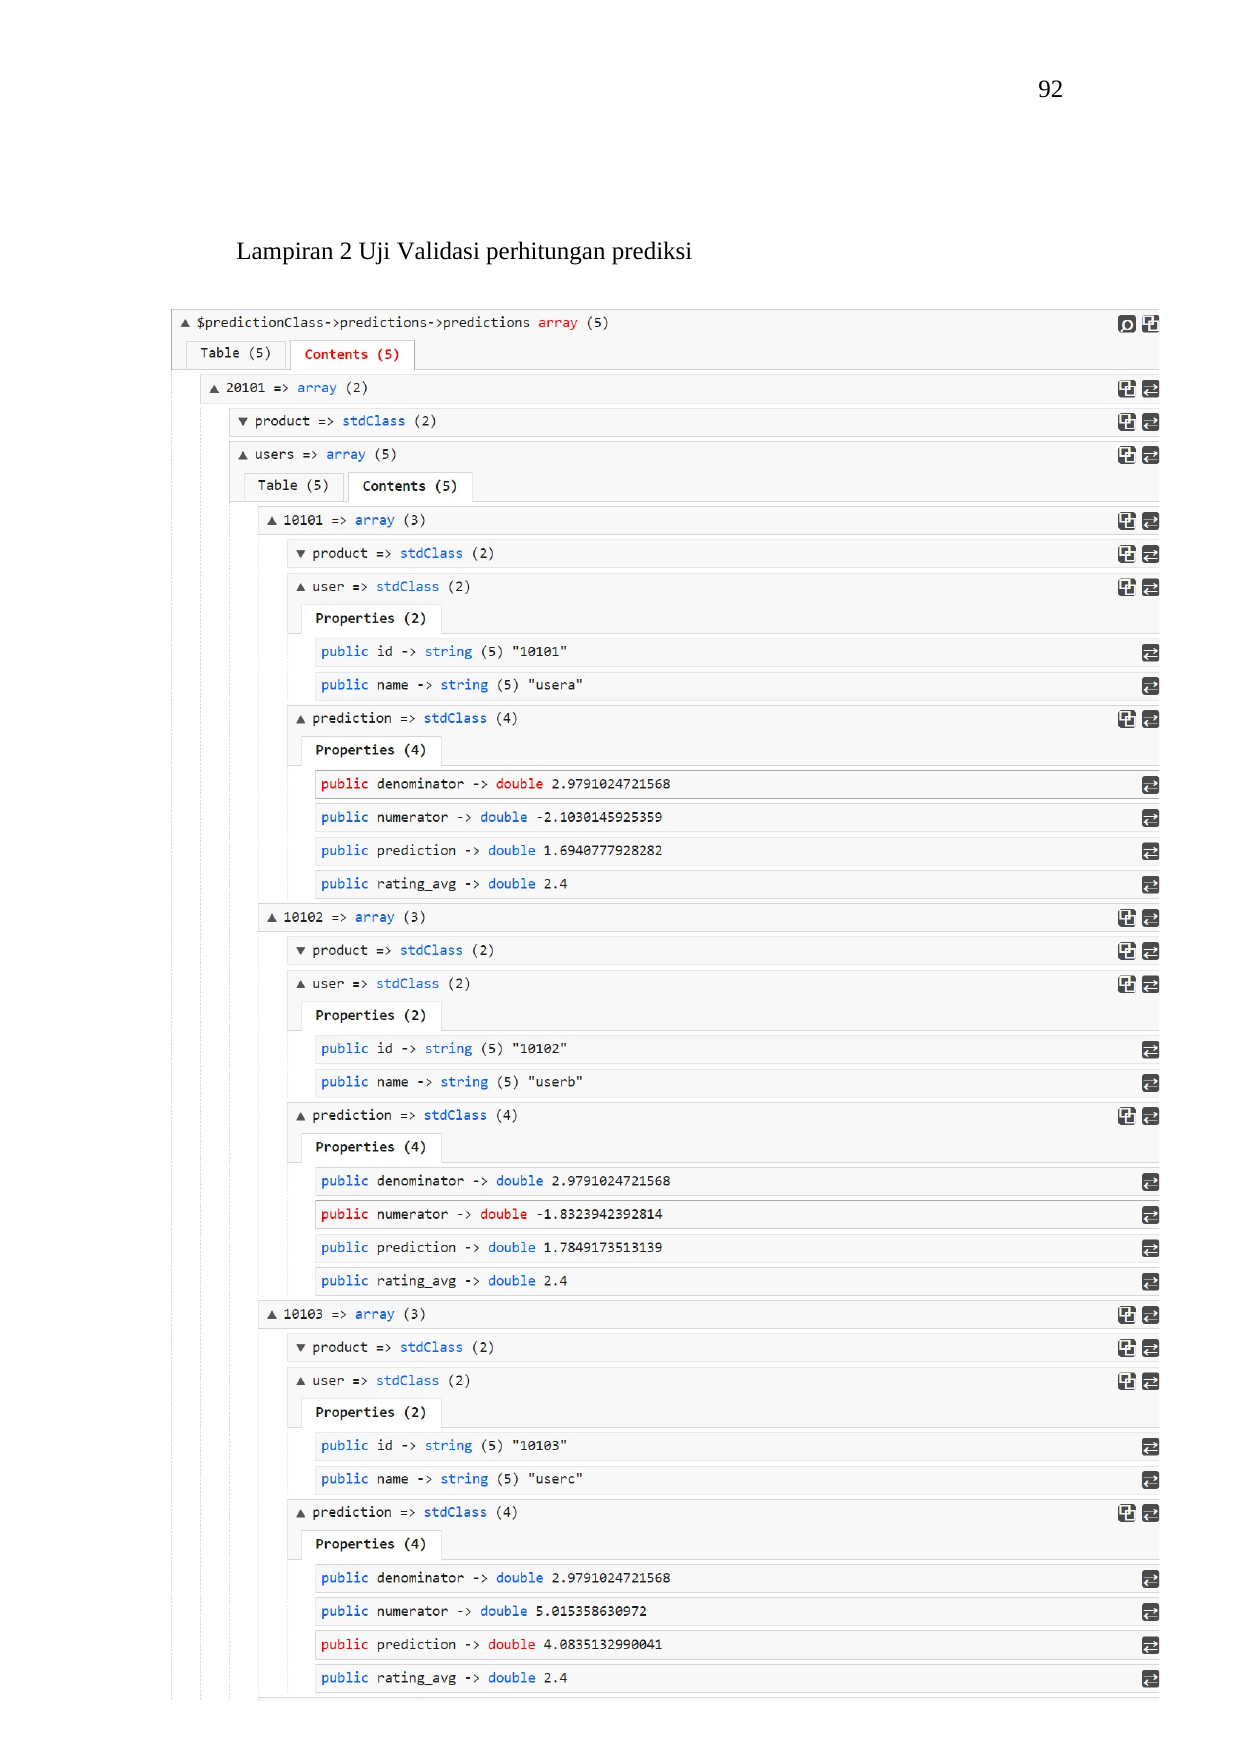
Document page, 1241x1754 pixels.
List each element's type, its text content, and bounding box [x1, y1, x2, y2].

picture [162, 284, 1160, 1701]
text Lampiran 2 Uji Validasi perhitungan prediksi [236, 236, 1063, 265]
